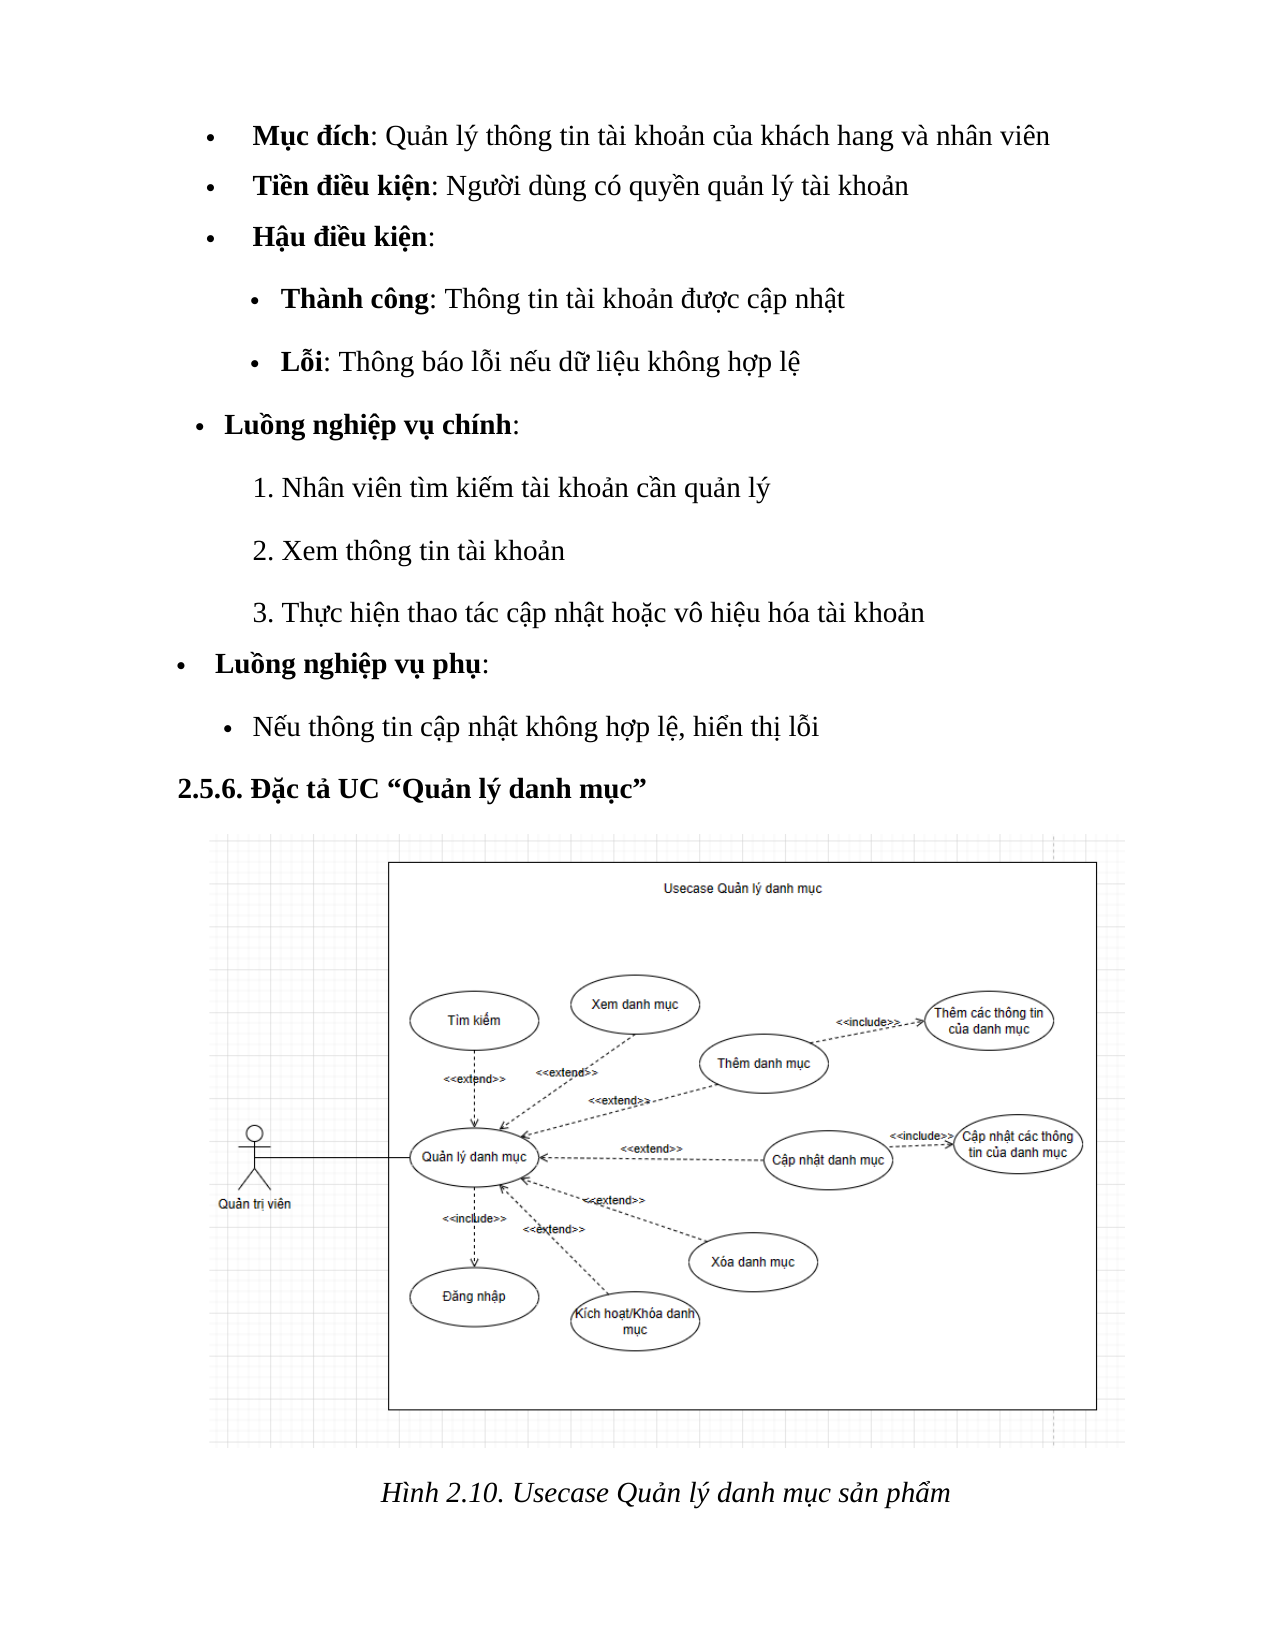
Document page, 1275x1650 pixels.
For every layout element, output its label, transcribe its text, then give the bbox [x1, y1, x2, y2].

picture [209, 834, 1125, 1448]
text 1. Nhân viên tìm kiếm tài khoản cần quản lý [177, 470, 1157, 503]
list 3. Thực hiện thao tác cập nhật hoặc vô hiệu hóa tài khoản [215, 596, 1157, 629]
list Tiền điều kiện: Người dùng có quyền quản lý tài khoản [207, 168, 1157, 202]
list Nếu thông tin cập nhật không hợp lệ, hiển thị lỗi [224, 709, 1157, 742]
list Luồng nghiệp vụ chính: [196, 407, 1157, 441]
list Hậu điều kiện: [207, 219, 1157, 252]
list Thành công: Thông tin tài khoản được cập nhật [251, 282, 1157, 315]
subtitle 2.5.6. Đặc tả UC “Quản lý danh mục” [177, 772, 1157, 805]
text Hình 2.10. Usecase Quản lý danh mục sản phẩm [177, 1475, 1157, 1509]
list Luồng nghiệp vụ phụ: [177, 646, 1157, 679]
list Lỗi: Thông báo lỗi nếu dữ liệu không hợp lệ [251, 344, 1157, 378]
text 2. Xem thông tin tài khoản [177, 533, 1157, 566]
list Mục đích: Quản lý thông tin tài khoản của khách hang và nhân viên [207, 118, 1157, 152]
